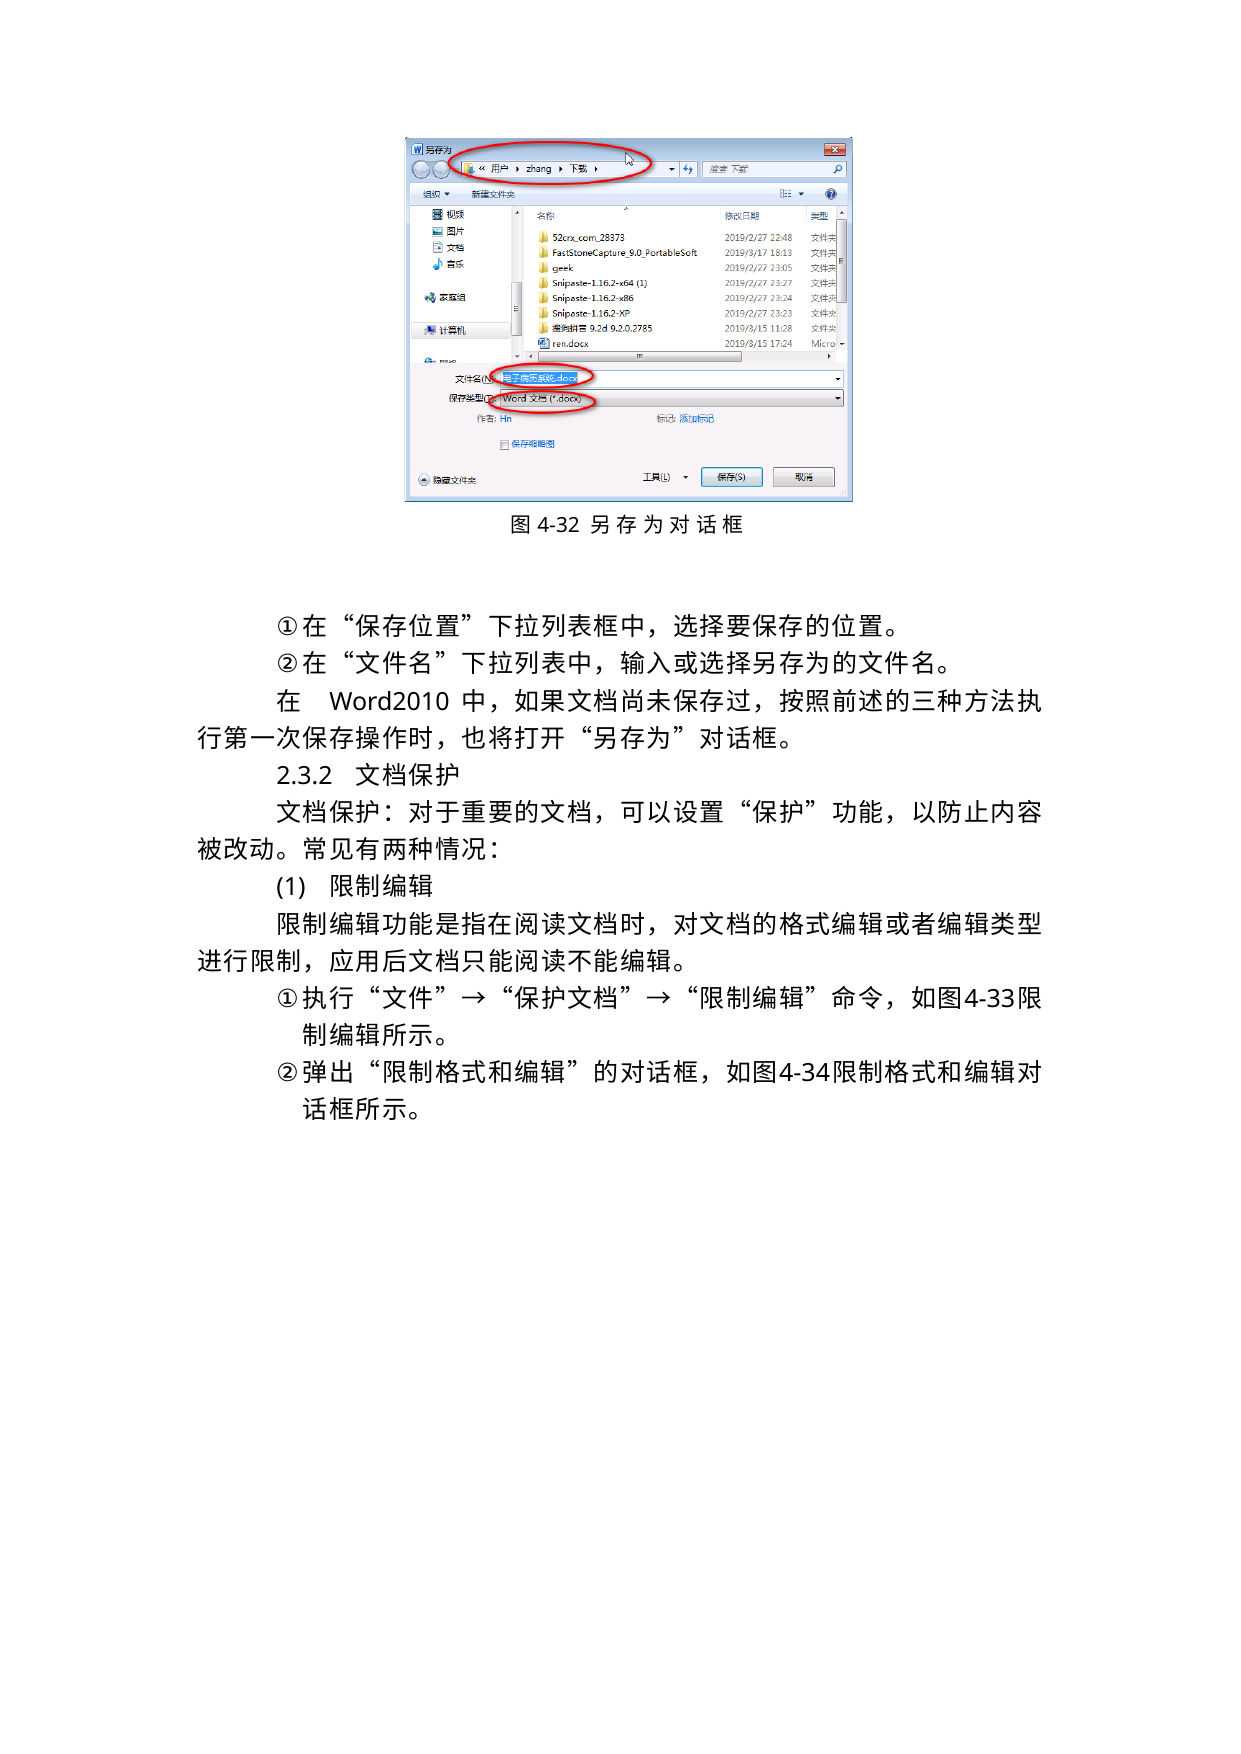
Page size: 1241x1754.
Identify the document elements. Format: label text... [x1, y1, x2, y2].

list 限制编辑 [197, 866, 1043, 904]
list 在 Word2010 中，如果文档尚未保存过，按照前述的三种方法执行第一次保存操作时，也将打开“另存为”对话框。 [197, 681, 1043, 755]
picture [404, 137, 853, 502]
table_header 图4-32另存为对话框 [186, 133, 1074, 569]
list 弹出“限制格式和编辑”的对话框，如图4-34限制格式和编辑对话框所示。 [250, 1052, 1043, 1127]
list 在“文件名”下拉列表中，输入或选择另存为的文件名。 [197, 643, 1043, 681]
text 2.3.2文档保护 [197, 755, 1043, 792]
list 执行“文件”→“保护文档”→“限制编辑”命令，如图4-33限制编辑所示。 [250, 978, 1043, 1052]
text 限制编辑功能是指在阅读文档时，对文档的格式编辑或者编辑类型进行限制，应用后文档只能阅读不能编辑。 [197, 904, 1043, 978]
text 文档保护：对于重要的文档，可以设置“保护”功能，以防止内容被改动。常见有两种情况： [197, 792, 1043, 866]
list 在“保存位置”下拉列表框中，选择要保存的位置。 [197, 606, 1043, 643]
